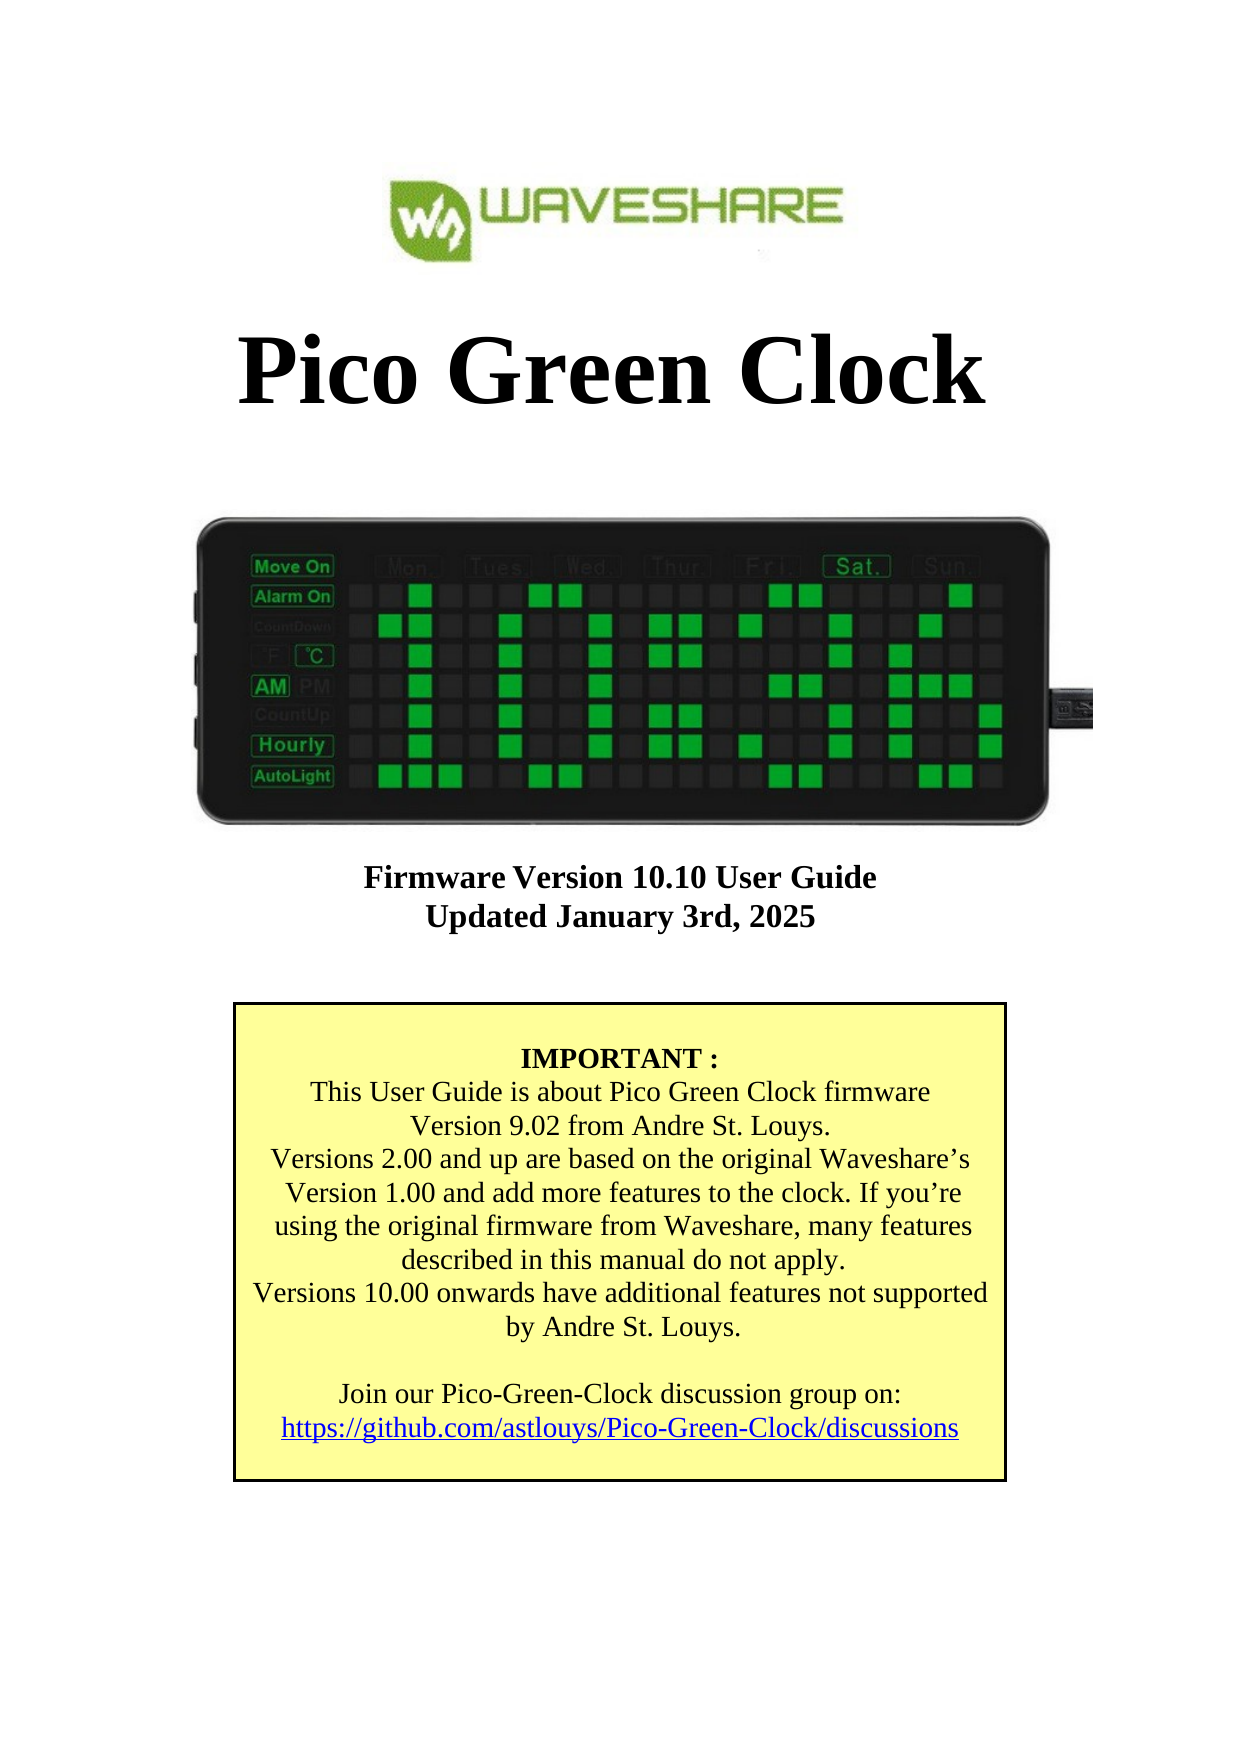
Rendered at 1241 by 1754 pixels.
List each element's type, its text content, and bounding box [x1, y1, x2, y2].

text Firmware Version 10.10 User Guide [150, 858, 1090, 896]
text Versions 2.00 and up are based on the original Waveshare’s Version 1.00 and add more features to the clock. If you’re using the original firmware from Waveshare, many features described in this manual do not apply. [236, 1136, 1004, 1270]
text https://github.com/astlouys/Pico-Green-Clock/discussions [236, 1404, 1004, 1438]
text Join our Pico-Green-Clock discussion group on: [236, 1371, 1004, 1404]
text Versions 10.00 onwards have additional features not supported by Andre St. Louys. [236, 1270, 1004, 1337]
picture [190, 509, 1093, 832]
text Updated January 3rd, 2025 [150, 896, 1090, 934]
text IMPORTANT : [236, 1036, 1004, 1069]
picture [382, 162, 859, 275]
title Pico Green Clock [171, 310, 1052, 425]
text This User Guide is about Pico Green Clock firmware [236, 1069, 1004, 1103]
text Version 9.02 from Andre St. Louys. [236, 1103, 1004, 1136]
